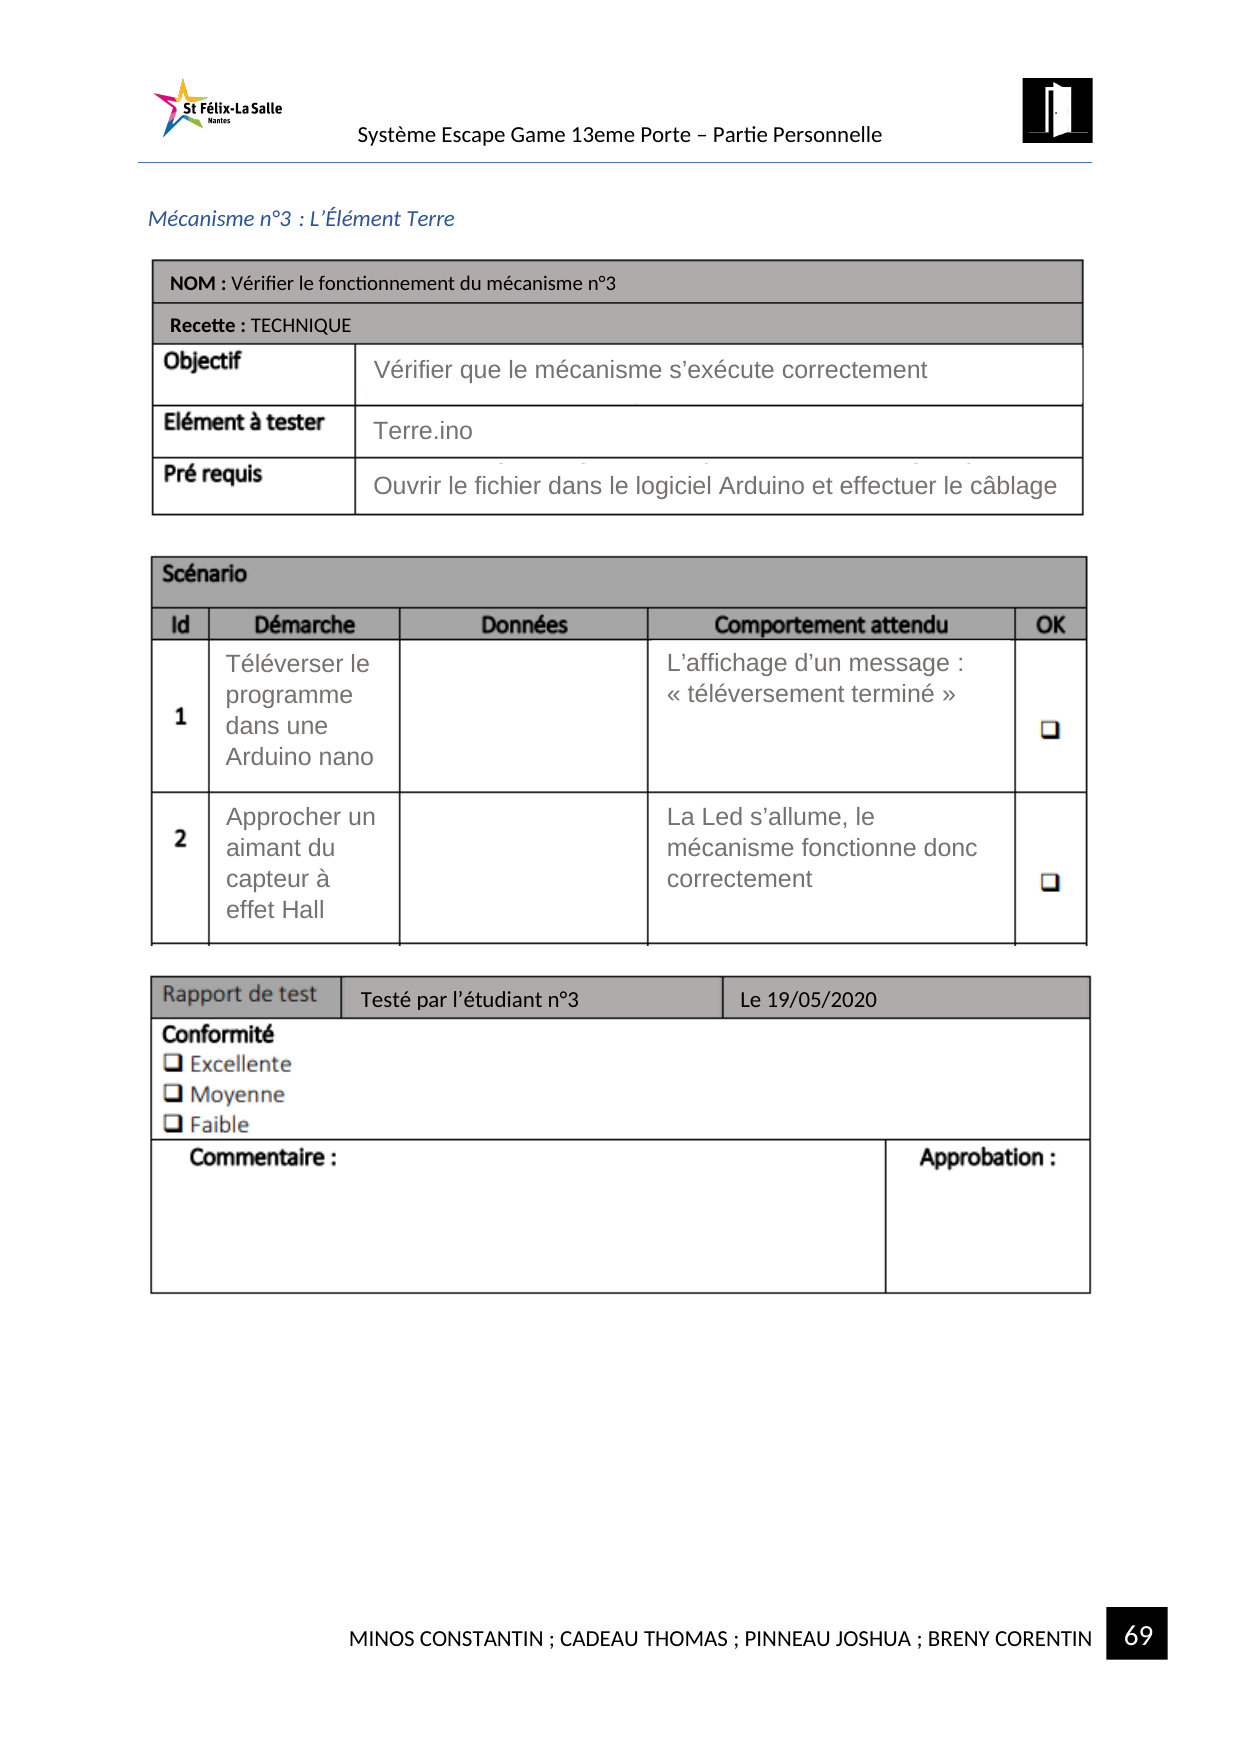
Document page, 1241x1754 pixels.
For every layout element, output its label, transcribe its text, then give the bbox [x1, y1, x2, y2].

picture [147, 553, 1103, 946]
picture [1022, 78, 1093, 143]
picture [147, 73, 290, 142]
picture [147, 964, 1112, 1301]
subtitle Mécanisme n°3 : L’Élément Terre [148, 204, 1092, 232]
picture [147, 234, 1093, 535]
